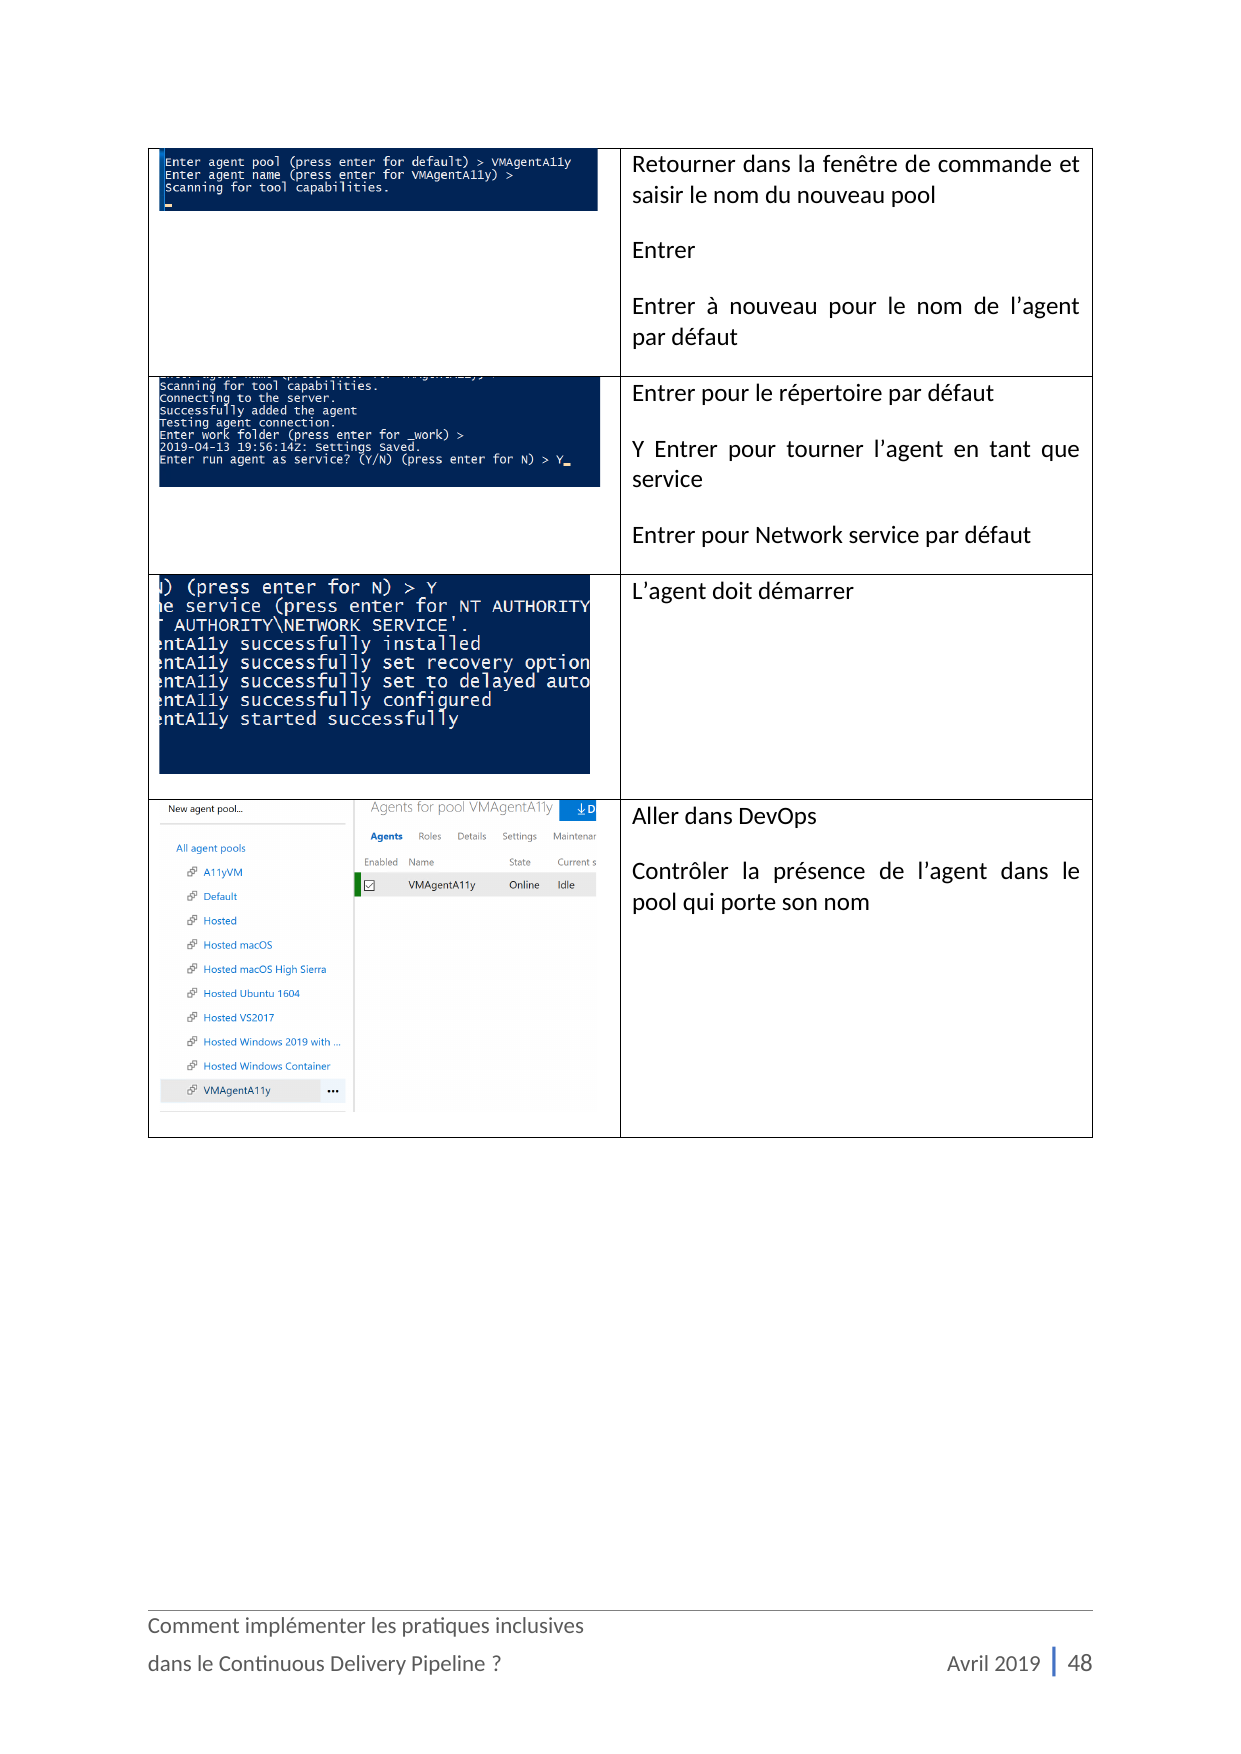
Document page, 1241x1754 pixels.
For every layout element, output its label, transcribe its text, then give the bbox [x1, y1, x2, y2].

picture [159, 800, 597, 1112]
picture [159, 148, 598, 211]
picture [159, 575, 590, 774]
table_cell Entrer pour le répertoire par défaut Y Entrer pour tourner l’agent en tant que service Entrer pour Network service par défaut [621, 377, 1092, 574]
table_cell L’agent doit démarrer [621, 575, 1092, 799]
table_cell [149, 149, 620, 376]
table_cell [149, 800, 620, 1137]
table_cell Retourner dans la fenêtre de commande et saisir le nom du nouveau pool Entrer Entrer à nouveau pour le nom de l’agent par défaut [621, 149, 1092, 376]
picture [159, 377, 601, 487]
table_cell [149, 575, 620, 799]
table_cell [149, 377, 620, 574]
table_cell Aller dans DevOps Contrôler la présence de l’agent dans le pool qui porte son nom [621, 800, 1092, 1137]
